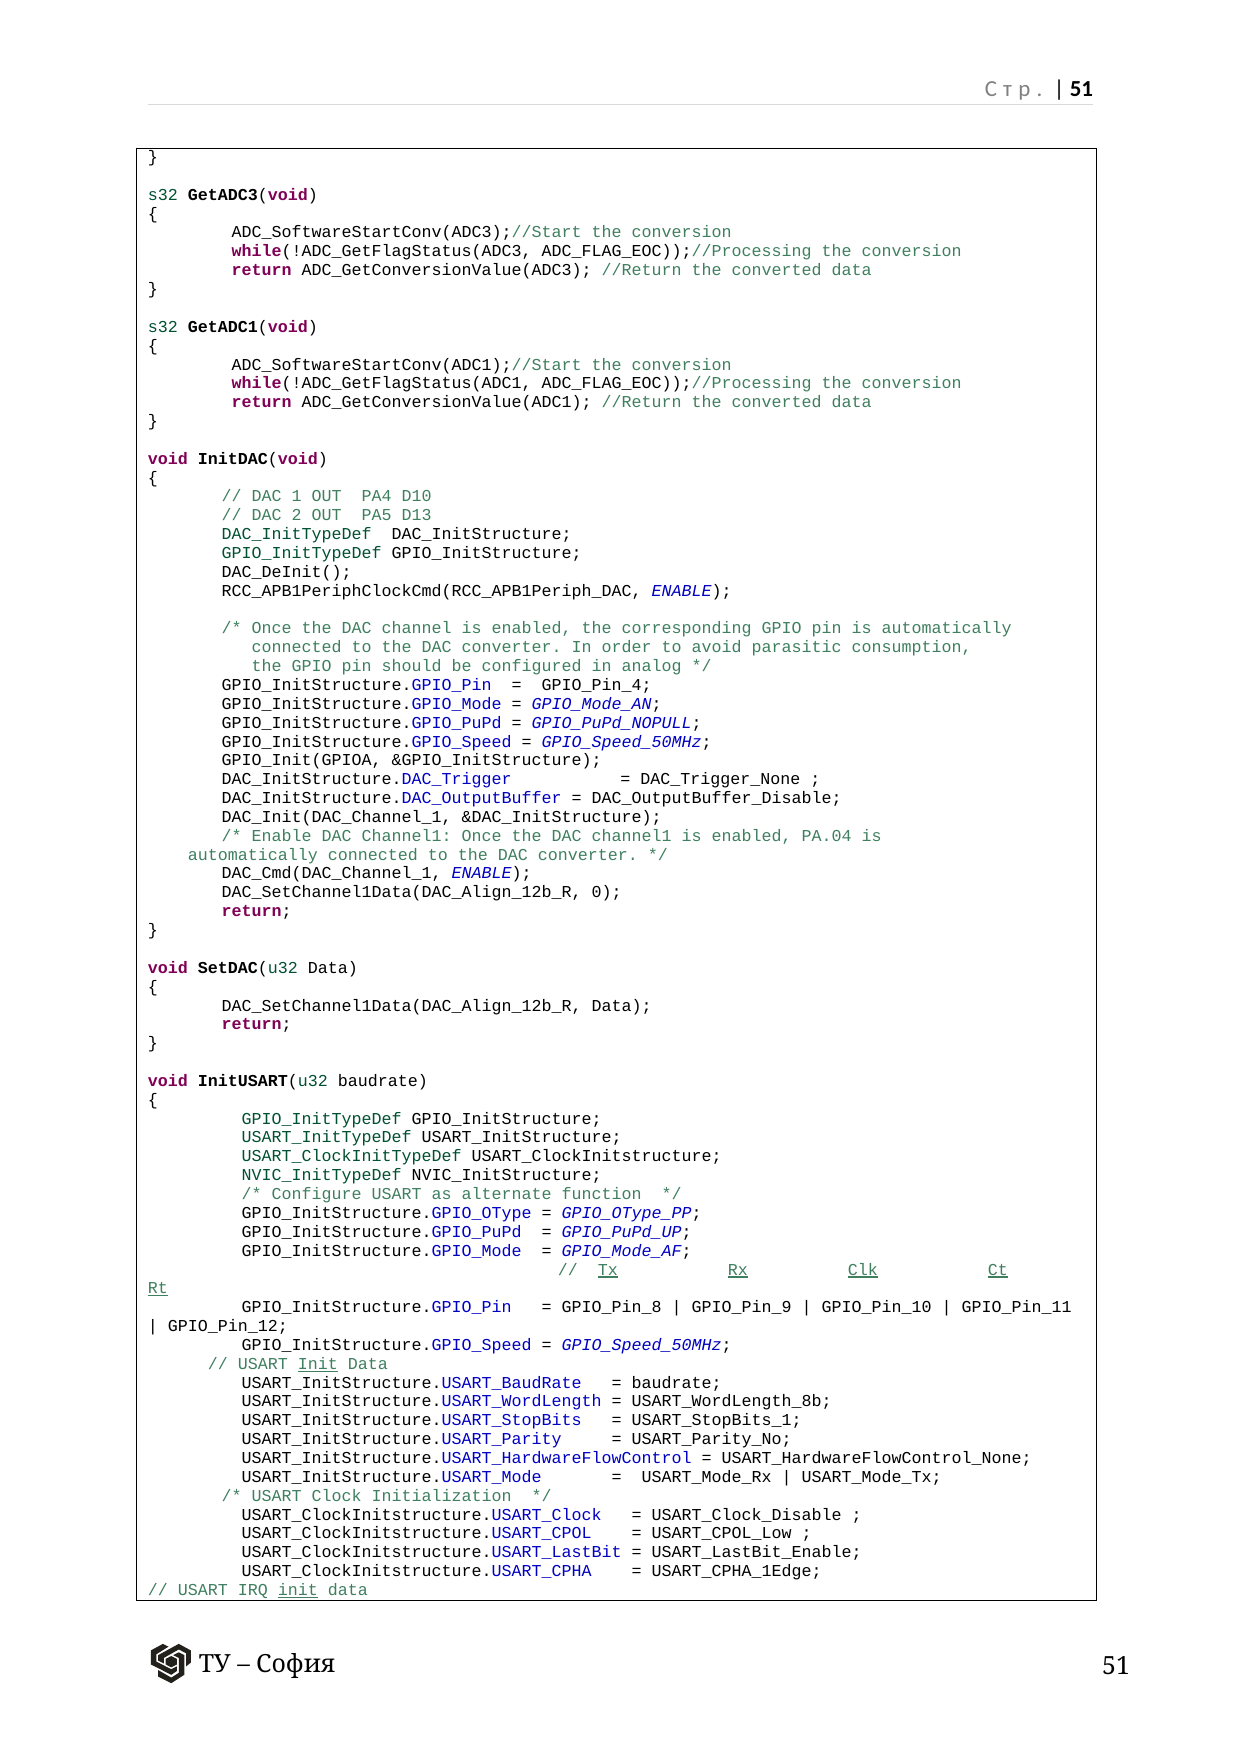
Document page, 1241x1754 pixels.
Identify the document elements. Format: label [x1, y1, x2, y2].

table_cell [137, 149, 1096, 1600]
